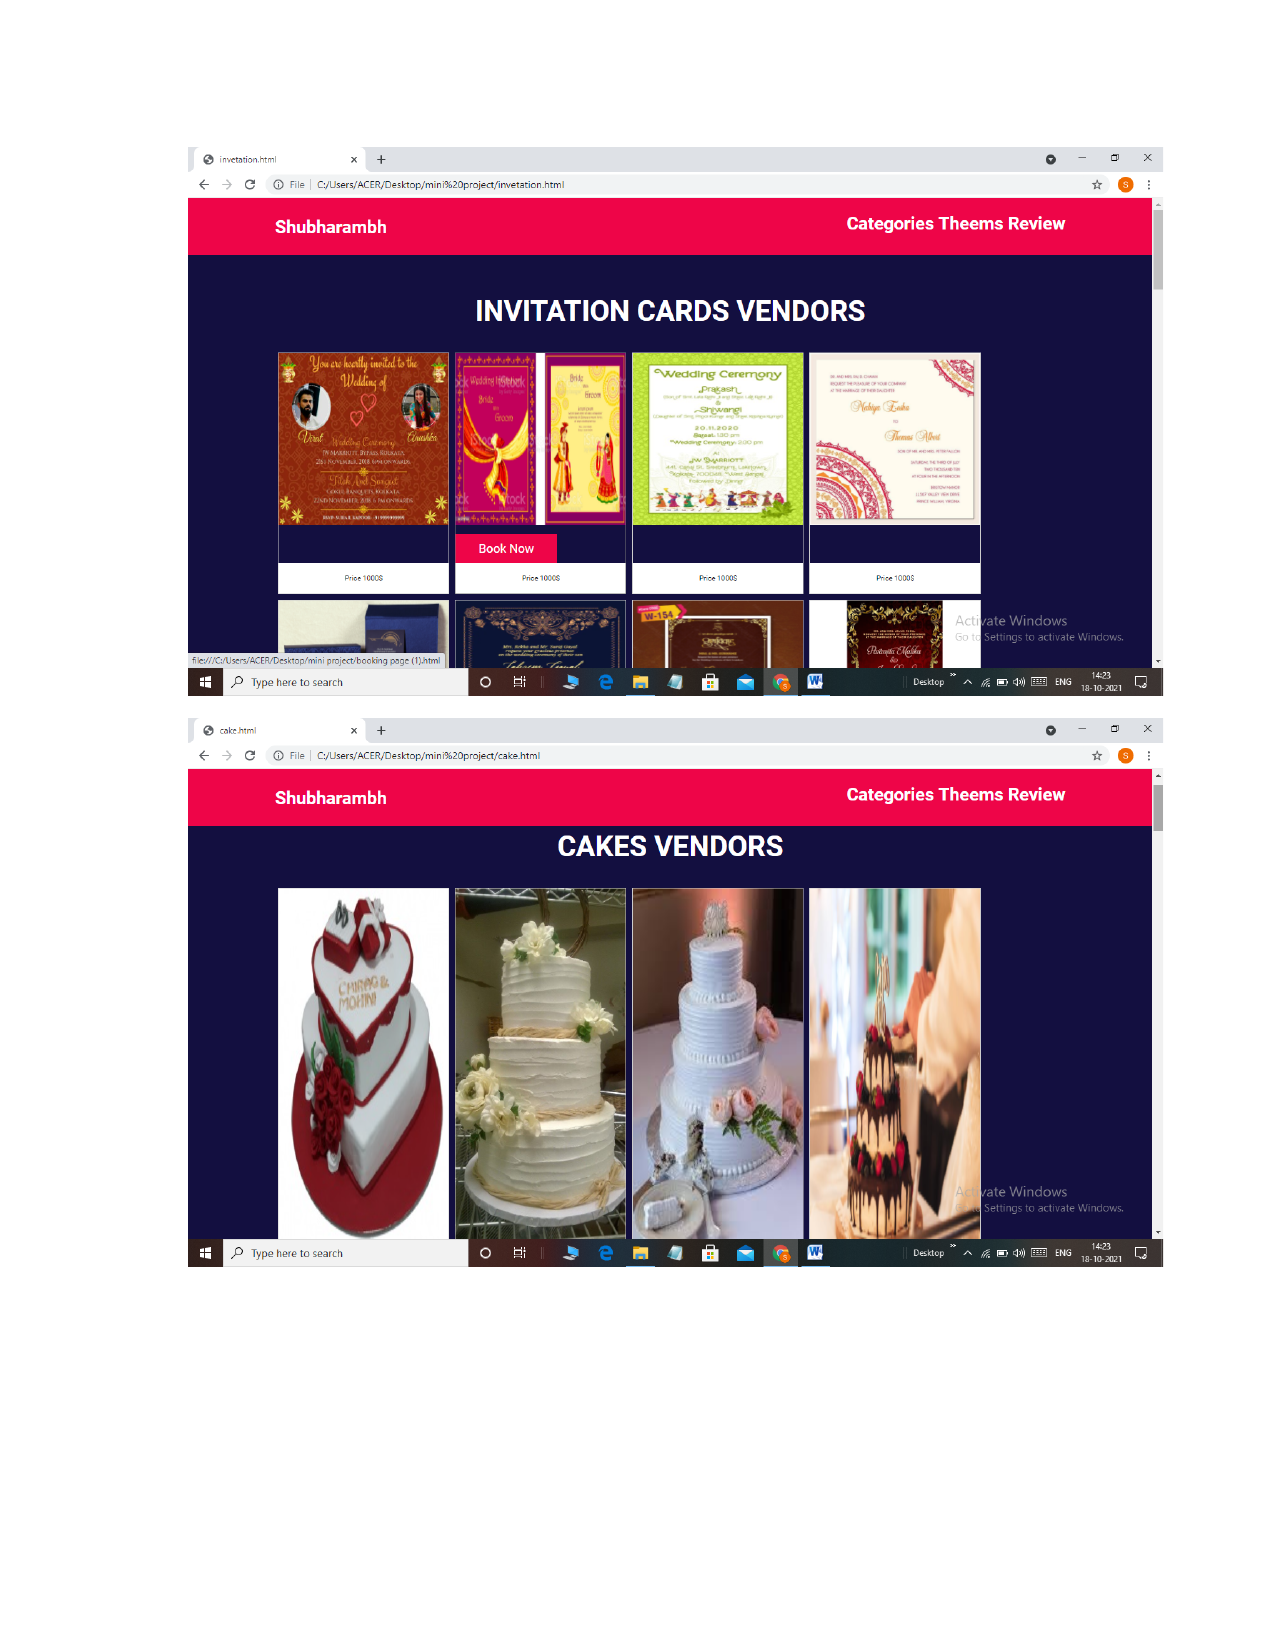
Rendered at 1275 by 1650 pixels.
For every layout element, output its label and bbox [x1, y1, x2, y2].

picture [188, 147, 1164, 696]
picture [188, 718, 1164, 1267]
